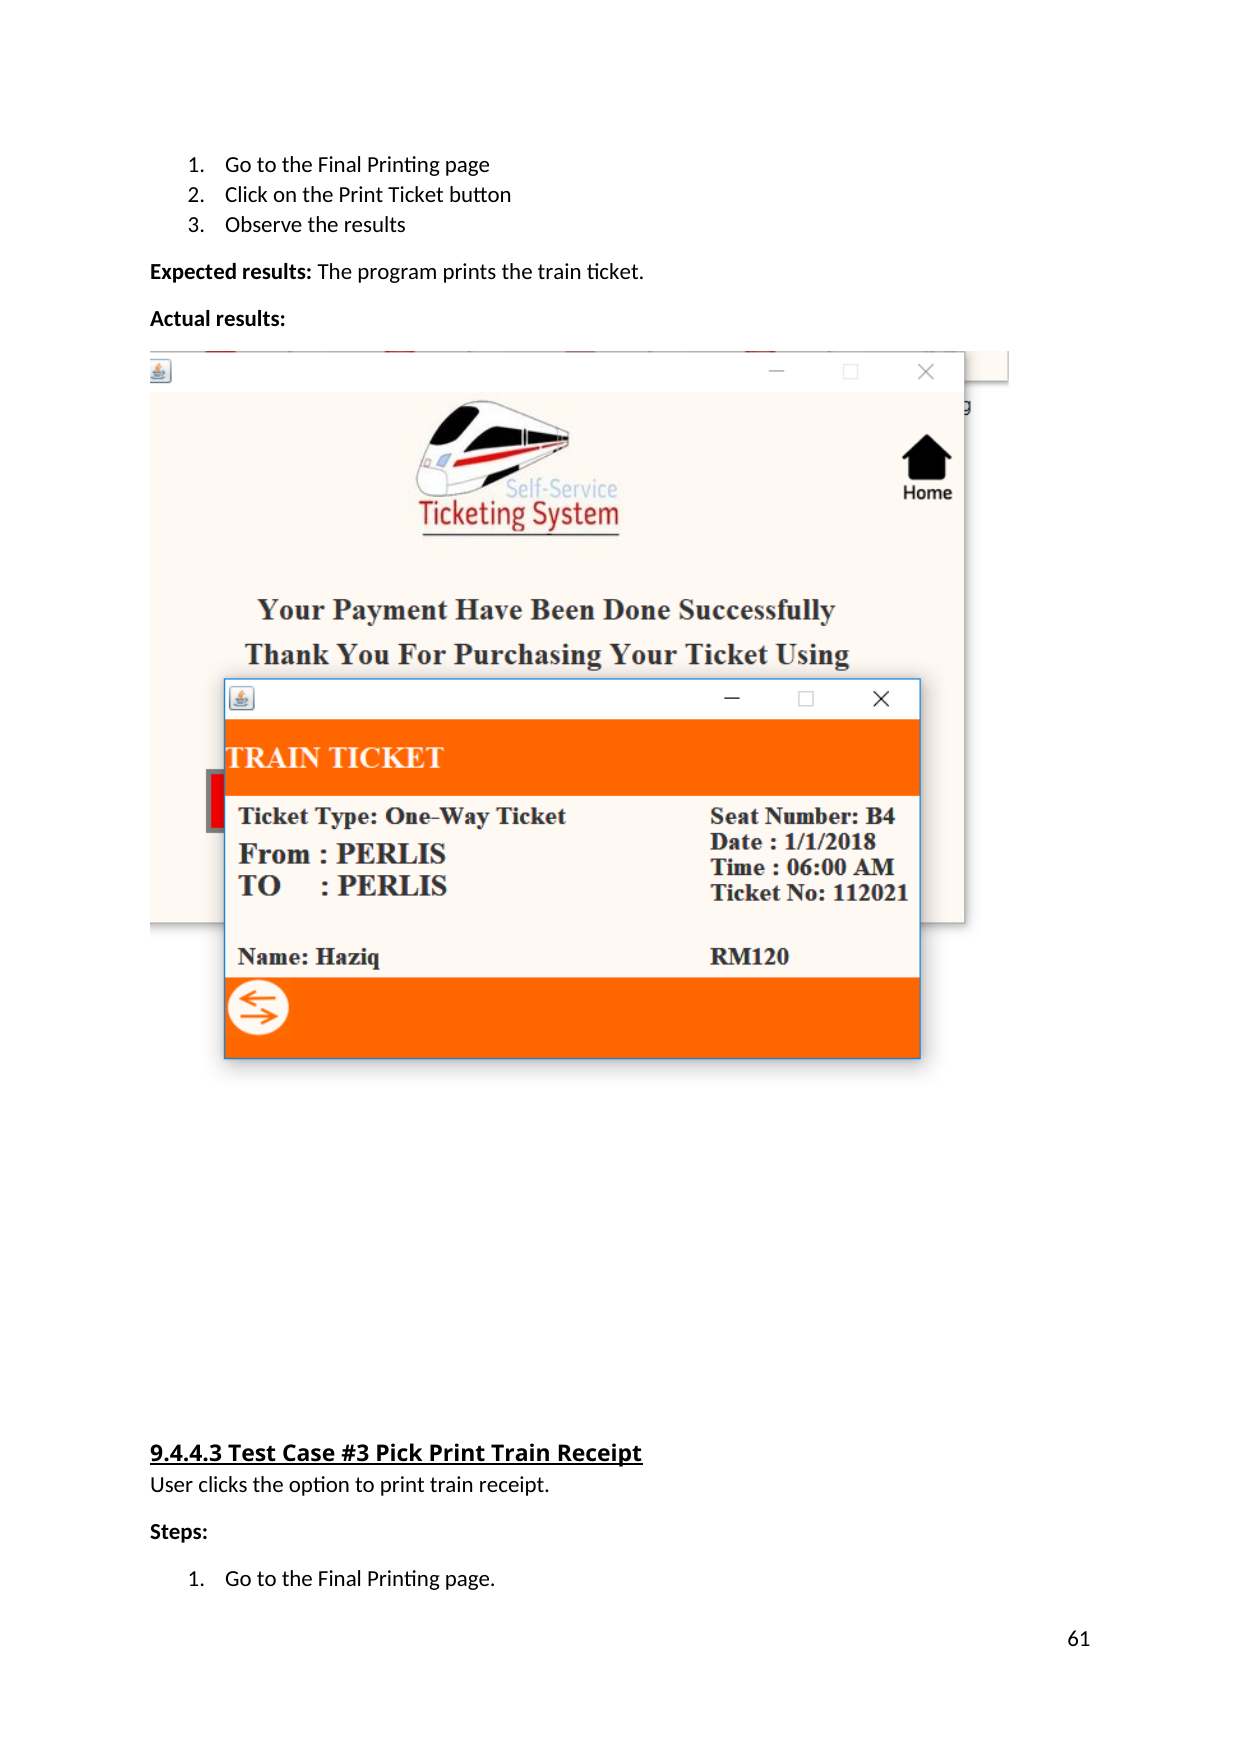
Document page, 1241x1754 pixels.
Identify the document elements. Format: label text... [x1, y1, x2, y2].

text User clicks the option to print train receipt. [150, 1471, 1090, 1498]
list Go to the Final Printing page. [187, 1564, 1090, 1592]
text Steps: [150, 1517, 1090, 1545]
text Actual results: [150, 304, 1090, 332]
picture [150, 351, 1009, 1090]
subtitle 9.4.4.3 Test Case #3 Pick Print Train Receipt [150, 1437, 1090, 1468]
list Observe the results [187, 210, 1090, 238]
list Click on the Print Ticket button [187, 180, 1090, 208]
text Expected results: The program prints the train ticket. [150, 257, 1090, 285]
list Go to the Final Printing page [187, 150, 1090, 178]
